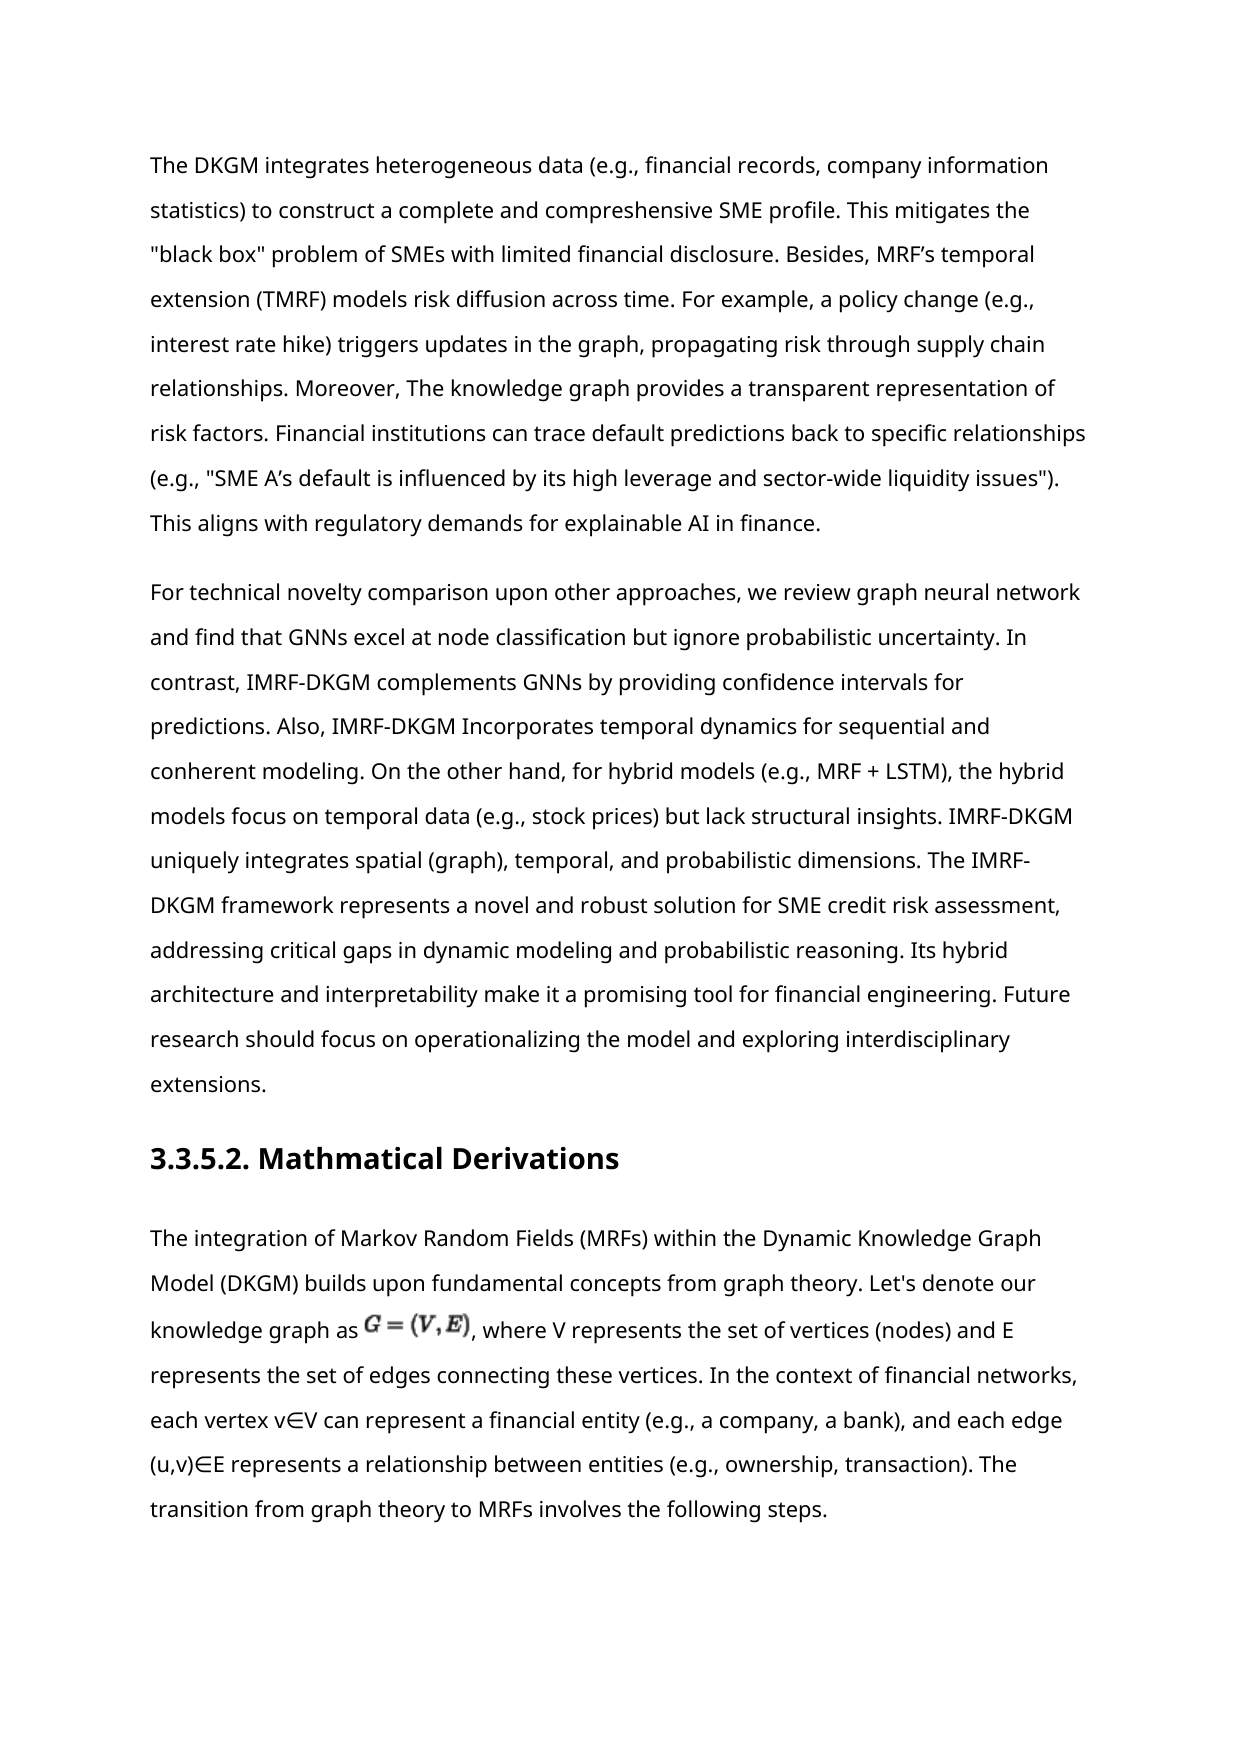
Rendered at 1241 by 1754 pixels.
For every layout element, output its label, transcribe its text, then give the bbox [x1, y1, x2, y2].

subtitle 3.3.5.2. Mathmatical Derivations [150, 1138, 1090, 1178]
text For technical novelty comparison upon other approaches, we review graph neural network and find that GNNs excel at node classification but ignore probabilistic uncertainty. In contrast, IMRF-DKGM complements GNNs by providing confidence intervals for predictions. Also, IMRF-DKGM Incorporates temporal dynamics for sequential and conherent modeling. On the other hand, for hybrid models (e.g., MRF + LSTM), the hybrid models focus on temporal data (e.g., stock prices) but lack structural insights. IMRF-DKGM uniquely integrates spatial (graph), temporal, and probabilistic dimensions. The IMRF-DKGM framework represents a novel and robust solution for SME credit risk assessment, addressing critical gaps in dynamic modeling and probabilistic reasoning. Its hybrid architecture and interpretability make it a promising tool for financial engineering. Future research should focus on operationalizing the model and exploring interdisciplinary extensions. [150, 577, 1090, 1098]
picture [364, 1312, 471, 1339]
text The integration of Markov Random Fields (MRFs) within the Dynamic Knowledge Graph Model (DKGM) builds upon fundamental concepts from graph theory. Let's denote our knowledge graph as , where V represents the set of vertices (nodes) and E represents the set of edges connecting these vertices. In the context of financial networks, each vertex v∈V can represent a financial entity (e.g., a company, a bank), and each edge (u,v)∈E represents a relationship between entities (e.g., ownership, transaction). The transition from graph theory to MRFs involves the following steps. [150, 1223, 1090, 1524]
text The DKGM integrates heterogeneous data (e.g., financial records, company information statistics) to construct a complete and compreshensive SME profile. This mitigates the "black box" problem of SMEs with limited financial disclosure. Besides, MRF’s temporal extension (TMRF) models risk diffusion across time. For example, a policy change (e.g., interest rate hike) triggers updates in the graph, propagating risk through supply chain relationships. Moreover, The knowledge graph provides a transparent representation of risk factors. Financial institutions can trace default predictions back to specific relationships (e.g., "SME A’s default is influenced by its high leverage and sector-wide liquidity issues"). This aligns with regulatory demands for explainable AI in finance. [150, 150, 1090, 537]
